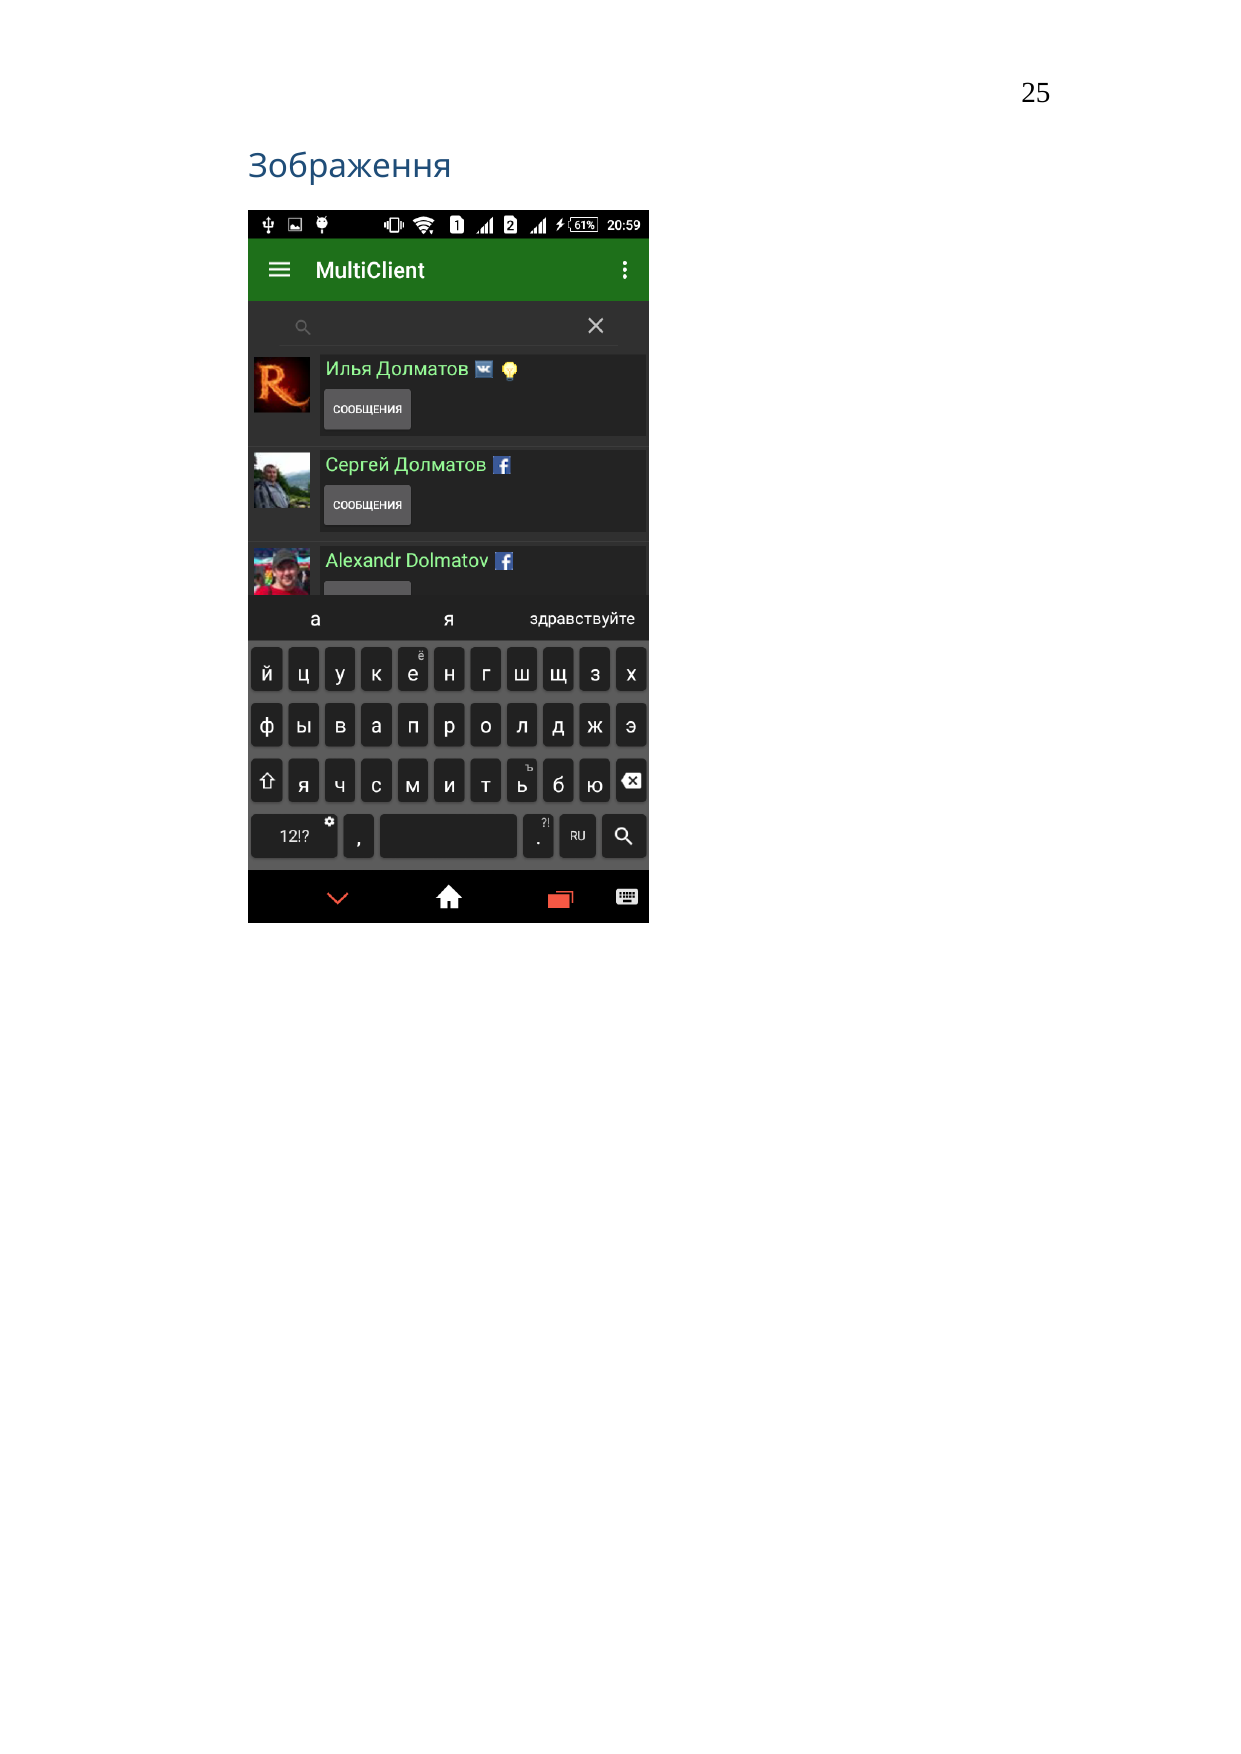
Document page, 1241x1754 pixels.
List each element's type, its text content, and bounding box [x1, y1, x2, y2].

picture [248, 210, 649, 923]
subtitle Зображення [189, 142, 1050, 187]
